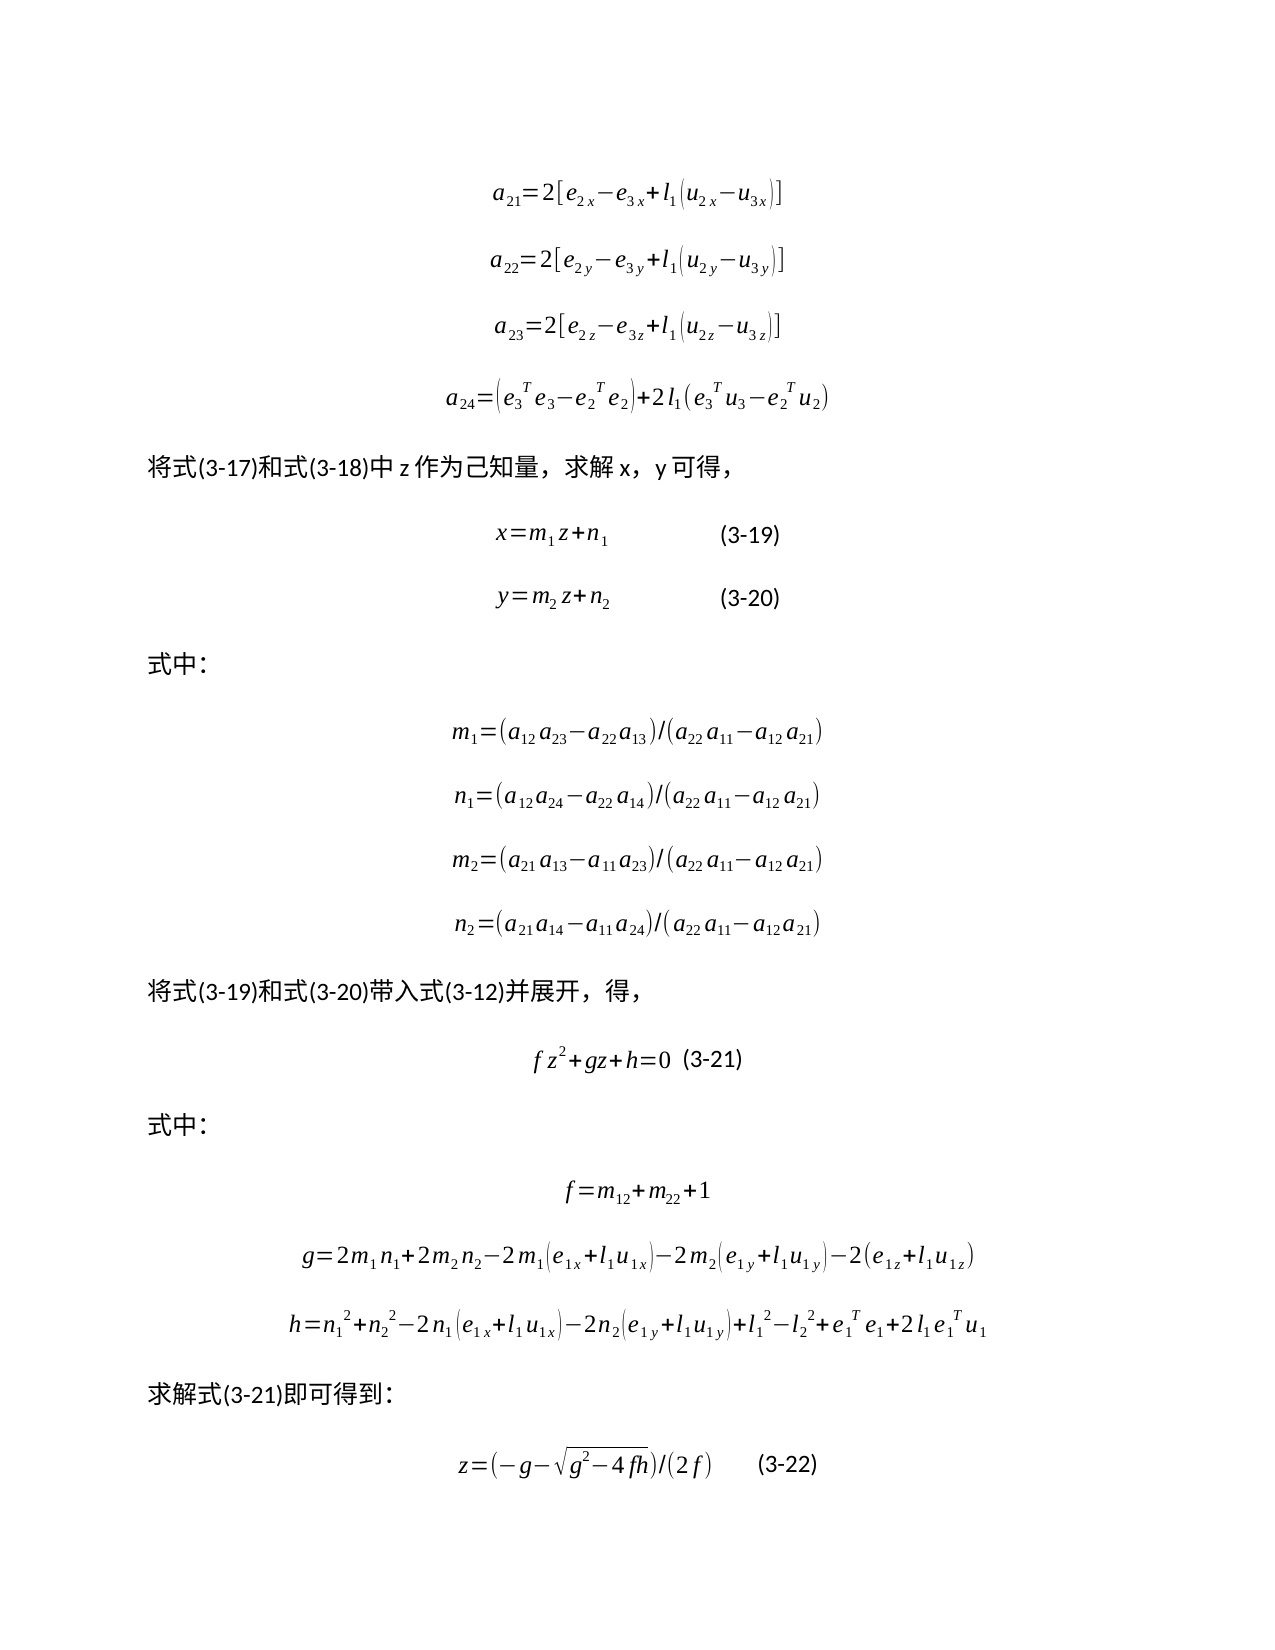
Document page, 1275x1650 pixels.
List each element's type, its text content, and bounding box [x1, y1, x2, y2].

text (3-19) [148, 518, 1127, 550]
text 将式(3-17)和式(3-18)中z作为己知量，求解x，y可得， [148, 447, 1127, 484]
text 求解式(3-21)即可得到： [148, 1375, 1127, 1411]
text (3-21) [148, 1042, 1127, 1073]
text (3-20) [148, 582, 1127, 613]
text 将式(3-19)和式(3-20)带入式(3-12)并展开，得， [148, 971, 1127, 1008]
text 式中： [148, 1105, 1127, 1142]
text (3-22) [148, 1446, 1127, 1481]
text 式中： [148, 645, 1127, 681]
